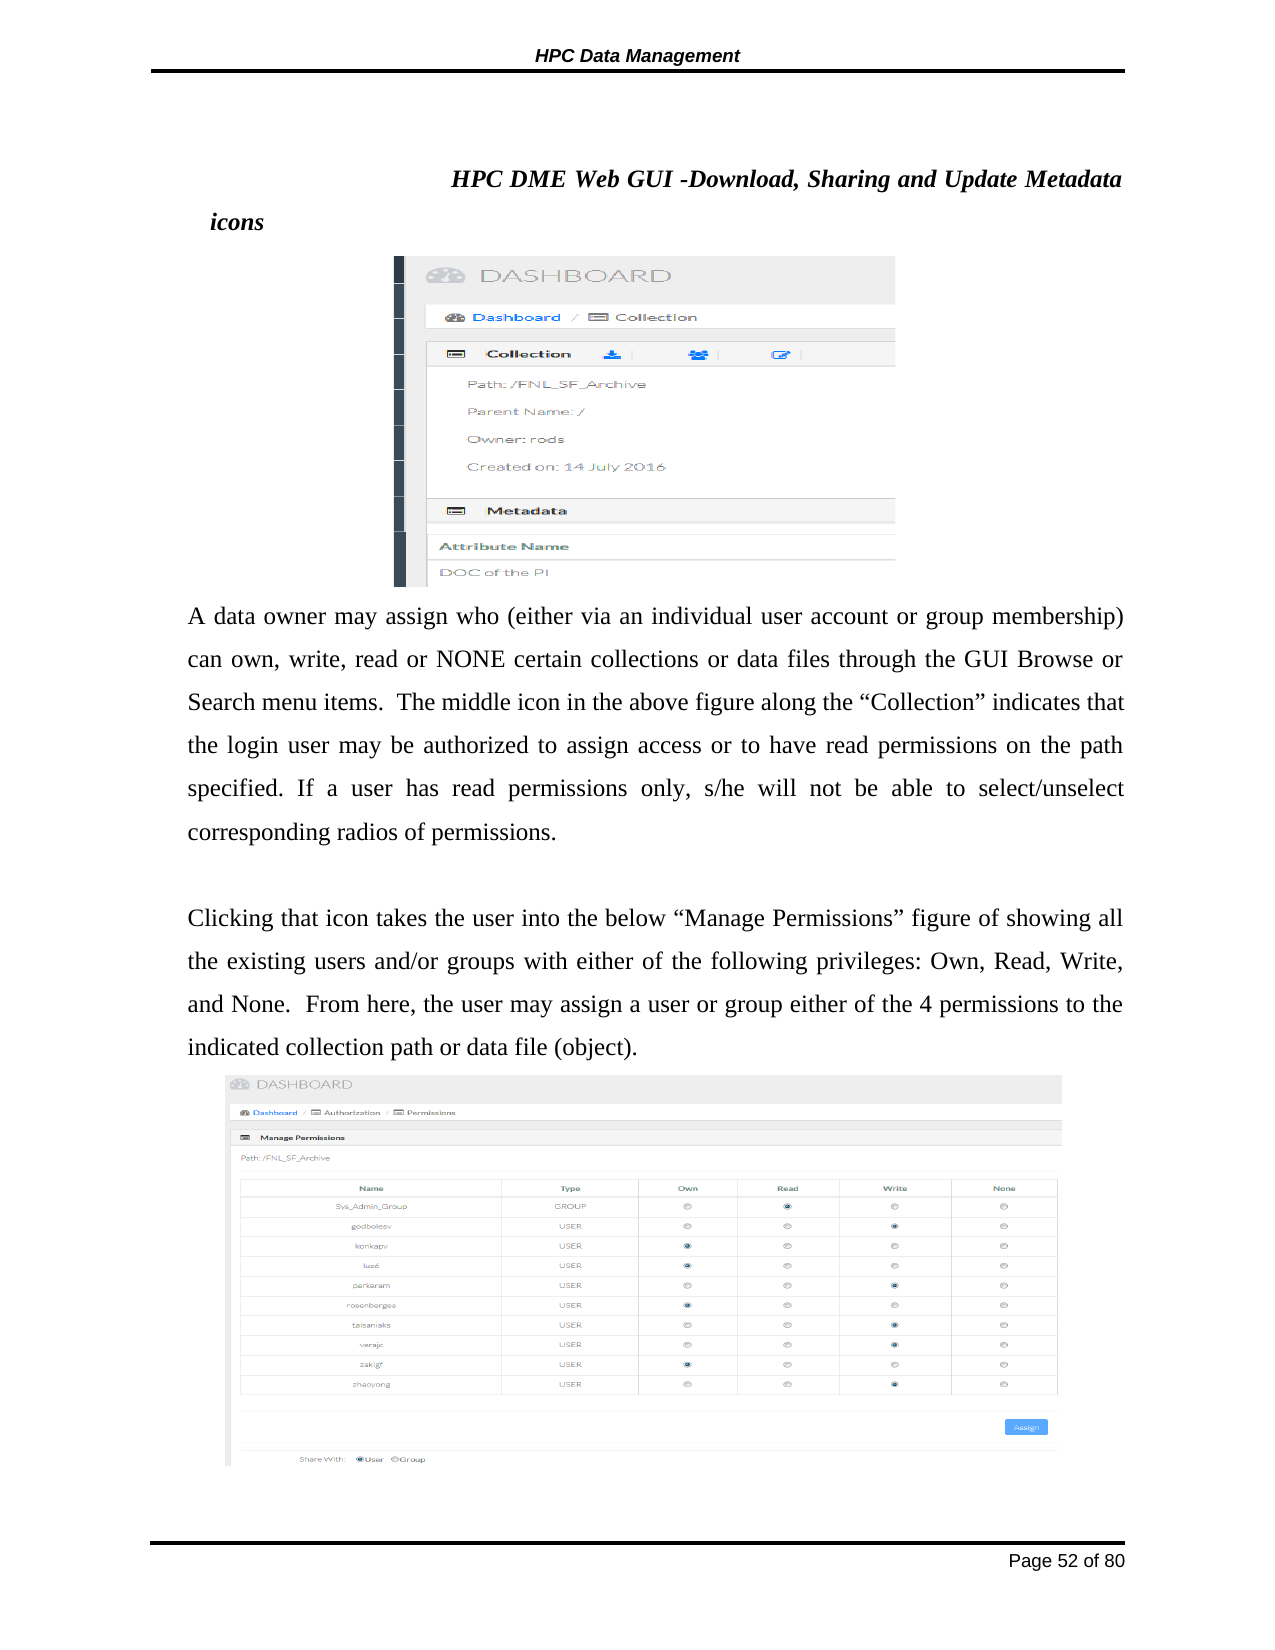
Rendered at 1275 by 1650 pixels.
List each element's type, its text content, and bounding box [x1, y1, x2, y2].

picture [225, 1075, 1062, 1466]
text HPC DME Web GUI -Download, Sharing and Update Metadata icons [210, 164, 1125, 236]
text A data owner may assign who (either via an individual user account or group membership) can own, write, read or NONE certain collections or data files through the GUI Browse or Search menu items. The middle icon in the above figure along the “Collection” indicates that the login user may be authorized to assign access or to have read permissions on the path specified. If a user has read permissions only, s/he will not be able to select/unselect corresponding radios of permissions. [187, 601, 1125, 845]
text Clicking that icon takes the user into the below “Manage Permissions” figure of showing all the existing users and/or groups with either of the following privileges: Own, Read, Write, and None. From here, the user may assign a user or group either of the 4 permissions to the indicated collection path or data file (object). [187, 903, 1125, 1061]
picture [393, 256, 896, 587]
